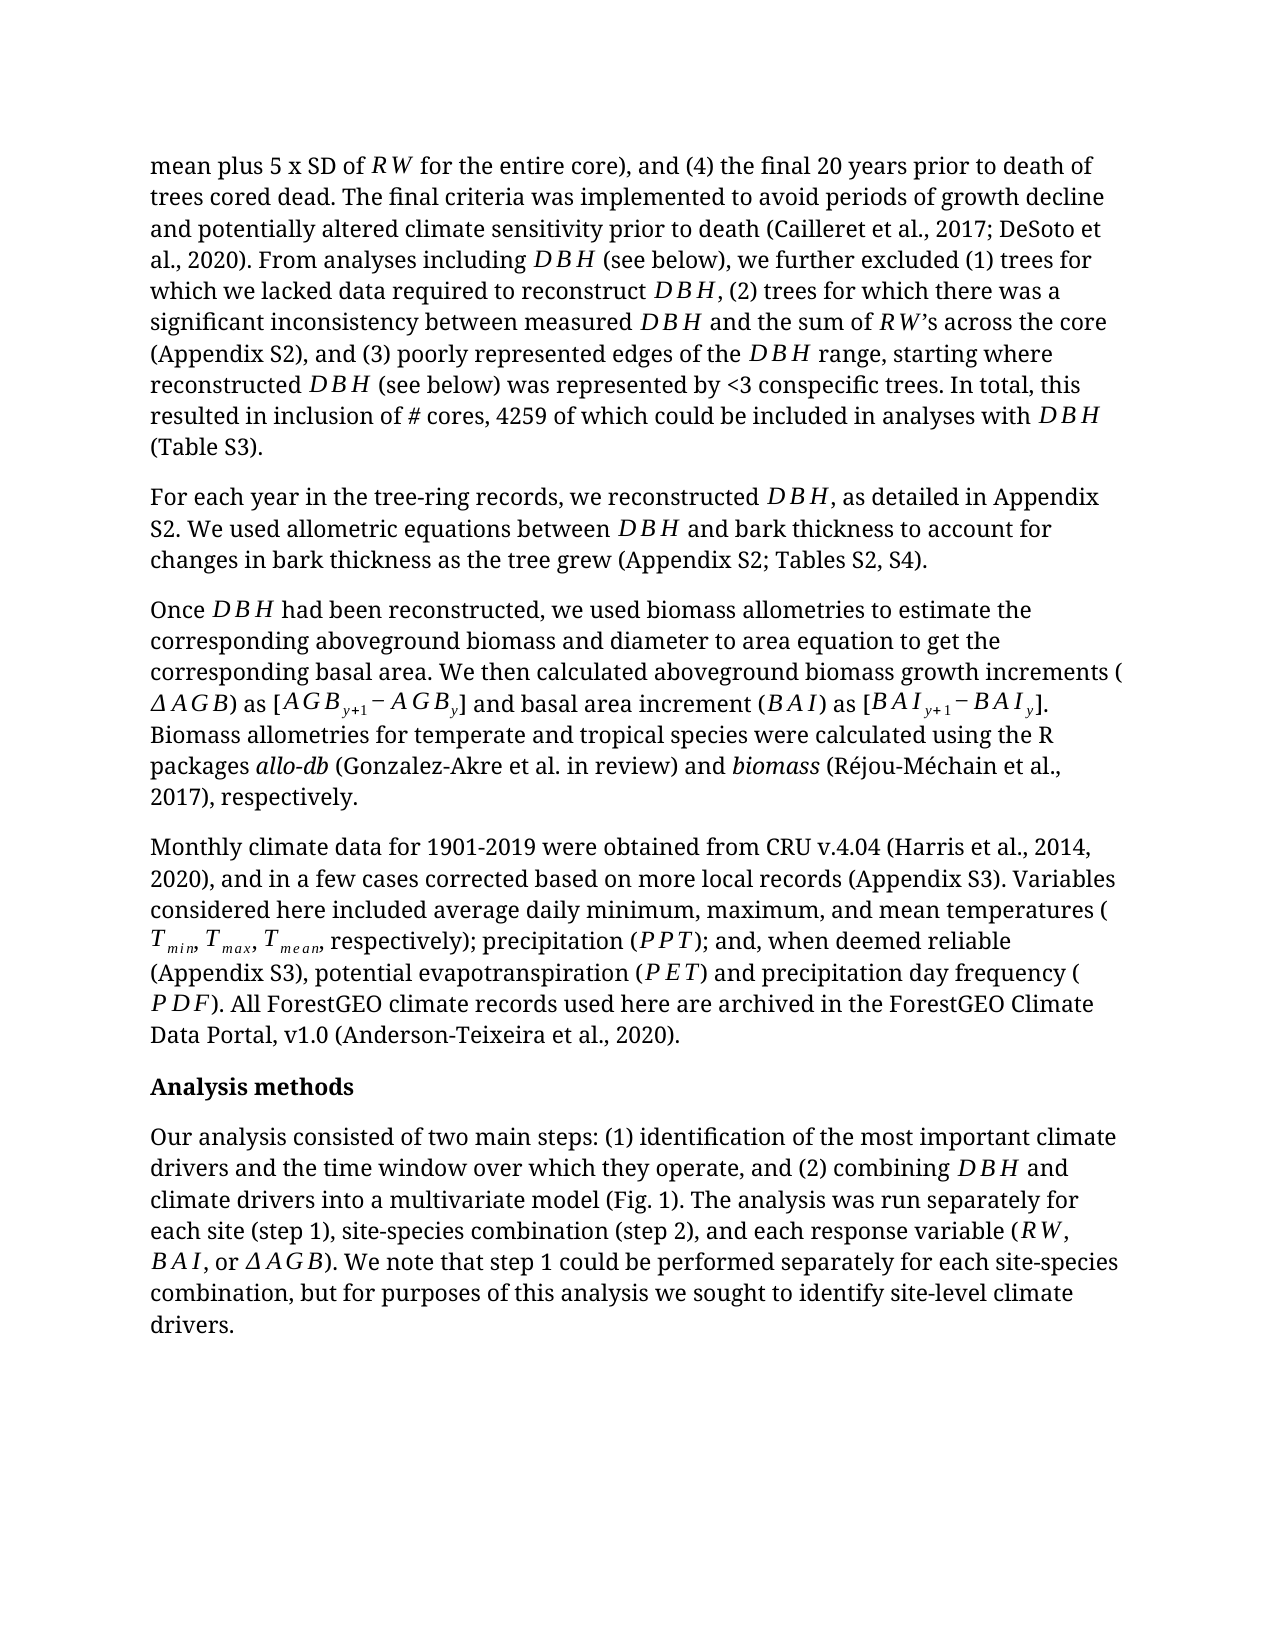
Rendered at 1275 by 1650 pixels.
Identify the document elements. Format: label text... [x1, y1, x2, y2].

text For each year in the tree-ring records, we reconstructed , as detailed in Appendix S2. We used allometric equations between and bark thickness to account for changes in bark thickness as the tree grew (Appendix S2; Tables S2, S4). [150, 481, 1125, 575]
subtitle Analysis methods [150, 1071, 1125, 1102]
text Monthly climate data for 1901-2019 were obtained from CRU v.4.04 (Harris et al., 2014, 2020), and in a few cases corrected based on more local records (Appendix S3). Variables considered here included average daily minimum, maximum, and mean temperatures (, , , respectively); precipitation (); and, when deemed reliable (Appendix S3), potential evapotranspiration () and precipitation day frequency (). All ForestGEO climate records used here are archived in the ForestGEO Climate Data Portal, v1.0 (Anderson-Teixeira et al., 2020). [150, 831, 1125, 1050]
text Once had been reconstructed, we used biomass allometries to estimate the corresponding aboveground biomass and diameter to area equation to get the corresponding basal area. We then calculated aboveground biomass growth increments () as [] and basal area increment () as []. Biomass allometries for temperate and tropical species were calculated using the R packages allo-db (Gonzalez-Akre et al. in review) and biomass (Réjou-Méchain et al., 2017), respectively. [150, 594, 1125, 813]
text Our analysis consisted of two main steps: (1) identification of the most important climate drivers and the time window over which they operate, and (2) combining and climate drivers into a multivariate model (Fig. 1). The analysis was run separately for each site (step 1), site-species combination (step 2), and each response variable (, , or ). We note that step 1 could be performed separately for each site-species combination, but for purposes of this analysis we sought to identify site-level climate drivers. [150, 1121, 1125, 1340]
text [150, 150, 1125, 462]
